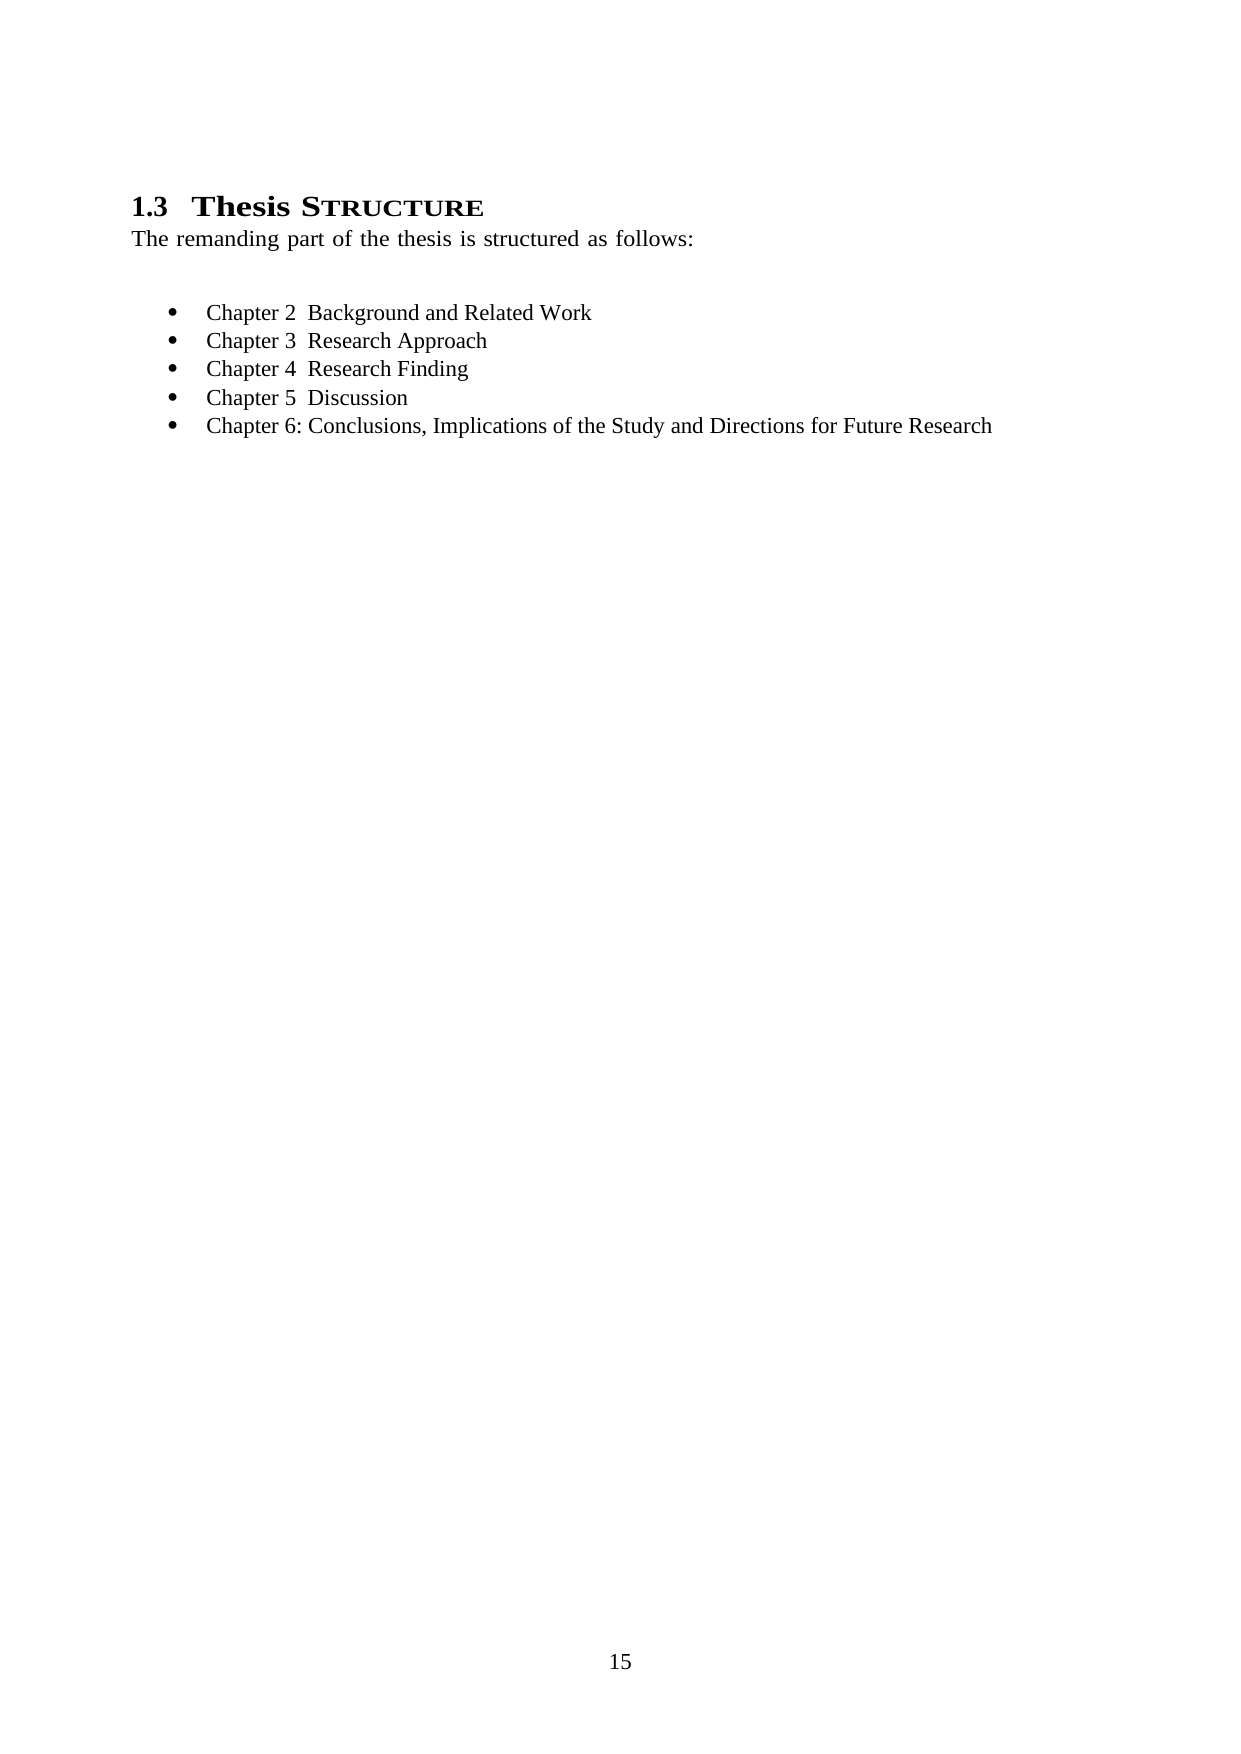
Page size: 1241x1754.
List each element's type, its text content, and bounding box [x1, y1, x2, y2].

list Chapter 6: Conclusions, Implications of the Study and Directions for Future Research [169, 412, 1142, 439]
list Chapter ‎5 Discussion [169, 384, 1142, 410]
list Chapter ‎3 Research Approach [169, 327, 1142, 353]
list Chapter ‎2 Background and Related Work [169, 298, 1142, 325]
list Chapter ‎4 Research Finding [169, 355, 1142, 382]
subtitle Thesis Structure [131, 189, 1142, 222]
text The remanding part of the thesis is structured as follows: [131, 225, 1142, 251]
